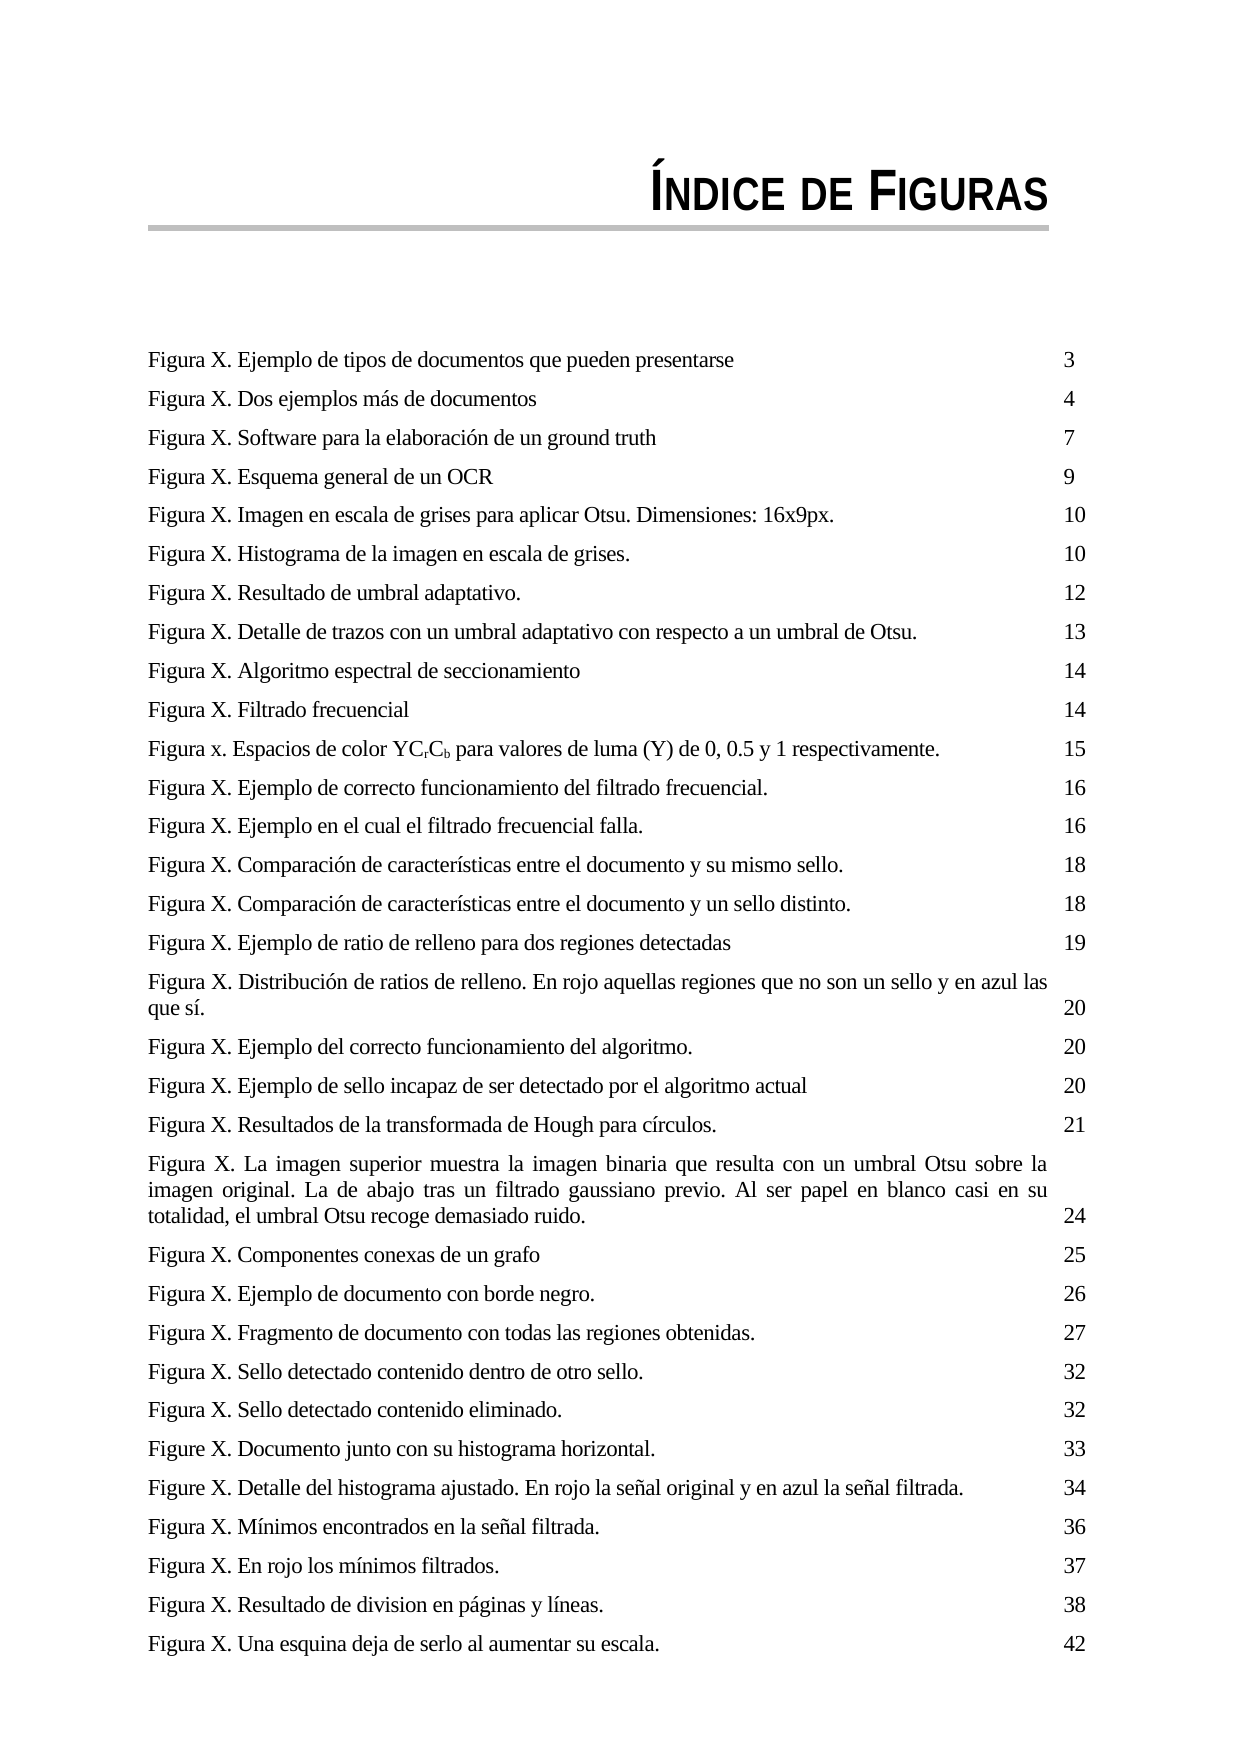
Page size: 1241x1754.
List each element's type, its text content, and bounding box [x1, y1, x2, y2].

text Figura X. Ejemplo de ratio de relleno para dos regiones detectadas 19 [148, 929, 1049, 955]
text Figura X. Ejemplo de tipos de documentos que pueden presentarse 3 [148, 346, 1049, 372]
text Figura X. Software para la elaboración de un ground truth 7 [148, 424, 1049, 450]
text Figura X. Imagen en escala de grises para aplicar Otsu. Dimensiones: 16x9px. 10 [148, 502, 1049, 528]
text Figura X. La imagen superior muestra la imagen binaria que resulta con un umbral Otsu sobre la imagen original. La de abajo tras un filtrado gaussiano previo. Al ser papel en blanco casi en su totalidad, el umbral Otsu recoge demasiado ruido. 24 [148, 1149, 1049, 1229]
text Figura X. Componentes conexas de un grafo 25 [148, 1241, 1049, 1267]
text Figura X. Resultados de la transformada de Hough para círculos. 21 [148, 1111, 1049, 1137]
text Figure X. Detalle del histograma ajustado. En rojo la señal original y en azul la señal filtrada. 34 [148, 1474, 1049, 1501]
text Figura X. Ejemplo de documento con borde negro. 26 [148, 1280, 1049, 1306]
text Figura x. Espacios de color YCrCb para valores de luma (Y) de 0, 0.5 y 1 respectivamente. 15 [148, 735, 1049, 761]
text Figura X. Distribución de ratios de relleno. En rojo aquellas regiones que no son un sello y en azul las que sí. 20 [148, 968, 1049, 1021]
text Figura X. Resultado de umbral adaptativo. 12 [148, 579, 1049, 606]
text Figura X. Comparación de características entre el documento y su mismo sello. 18 [148, 851, 1049, 878]
text Figura X. Ejemplo del correcto funcionamiento del algoritmo. 20 [148, 1033, 1049, 1059]
text Figura X. Comparación de características entre el documento y un sello distinto. 18 [148, 890, 1049, 916]
text Figura X. Ejemplo de correcto funcionamiento del filtrado frecuencial. 16 [148, 773, 1049, 800]
text Figura X. Detalle de trazos con un umbral adaptativo con respecto a un umbral de Otsu. 13 [148, 618, 1049, 644]
text Figura X. Resultado de division en páginas y líneas. 38 [148, 1591, 1049, 1617]
text Figura X. Mínimos encontrados en la señal filtrada. 36 [148, 1513, 1049, 1539]
subtitle Índice de Figuras [148, 156, 1049, 225]
text Figura X. Esquema general de un OCR 9 [148, 463, 1049, 489]
text Figure X. Documento junto con su histograma horizontal. 33 [148, 1435, 1049, 1462]
text Figura X. Sello detectado contenido eliminado. 32 [148, 1397, 1049, 1423]
text Figura X. Fragmento de documento con todas las regiones obtenidas. 27 [148, 1319, 1049, 1345]
text Figura X. Algoritmo espectral de seccionamiento 14 [148, 657, 1049, 683]
text Figura X. Filtrado frecuencial 14 [148, 696, 1049, 722]
text Figura X. Una esquina deja de serlo al aumentar su escala. 42 [148, 1630, 1049, 1656]
text Figura X. Sello detectado contenido dentro de otro sello. 32 [148, 1358, 1049, 1384]
text Figura X. Ejemplo en el cual el filtrado frecuencial falla. 16 [148, 812, 1049, 839]
text Figura X. En rojo los mínimos filtrados. 37 [148, 1552, 1049, 1578]
text Figura X. Histograma de la imagen en escala de grises. 10 [148, 540, 1049, 567]
text Figura X. Ejemplo de sello incapaz de ser detectado por el algoritmo actual 20 [148, 1072, 1049, 1098]
text Figura X. Dos ejemplos más de documentos 4 [148, 385, 1049, 411]
